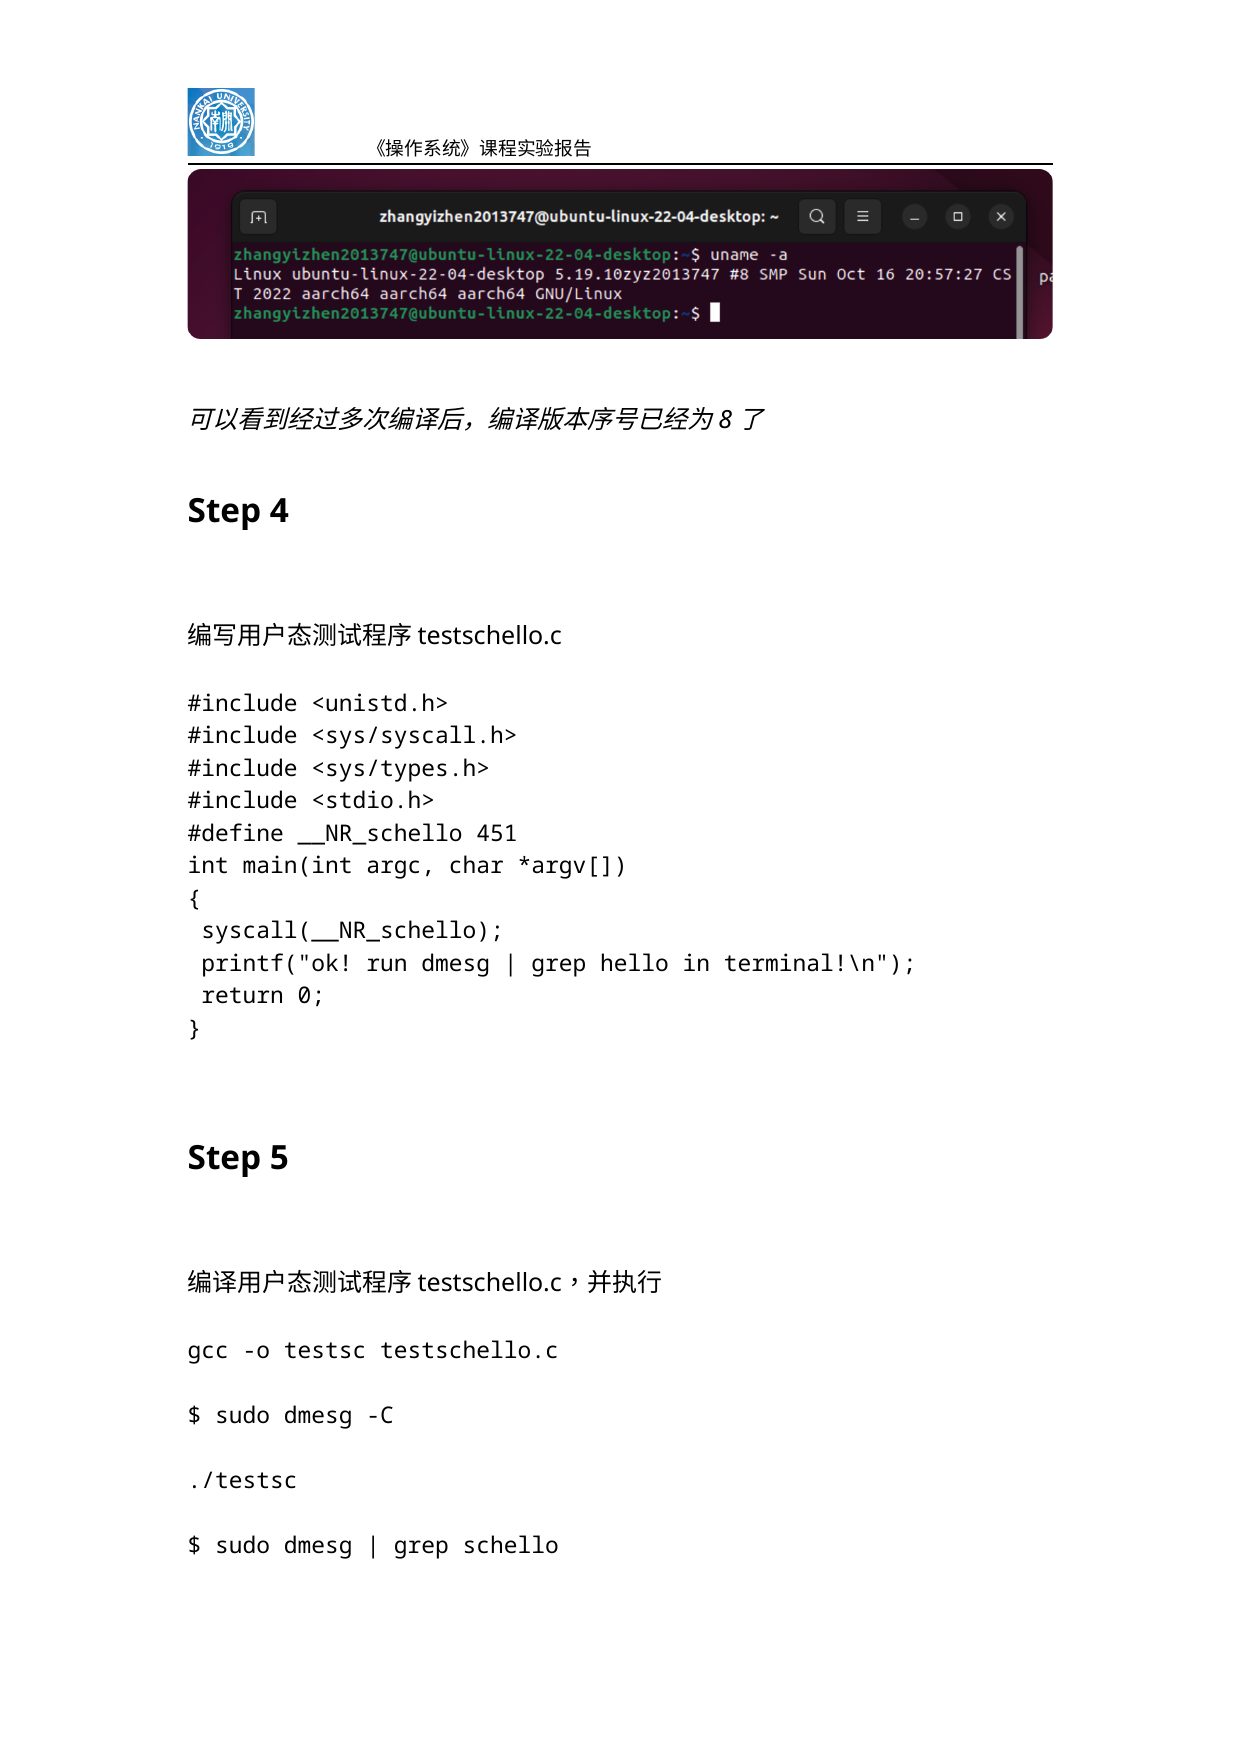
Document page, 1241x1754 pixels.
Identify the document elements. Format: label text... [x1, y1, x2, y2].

picture [187, 88, 255, 156]
text 可以看到经过多次编译后，编译版本序号已经为 8 了 [187, 385, 1053, 450]
text 编写用户态测试程序testschello.c [187, 602, 1053, 667]
text 编译用户态测试程序testschello.c，并执行 [187, 1249, 1053, 1314]
picture [187, 169, 1053, 339]
subtitle Step 5 [187, 1124, 1053, 1189]
subtitle Step 4 [187, 477, 1053, 542]
text #include <unistd.h> #include <sys/syscall.h> #include <sys/types.h> #include <stdio.h> #define __NR_schello 451 int main(int argc, char *argv[]) { syscall(__NR_schello); printf("ok! run dmesg | grep hello in terminal!\n"); return 0; } [187, 686, 1053, 1044]
